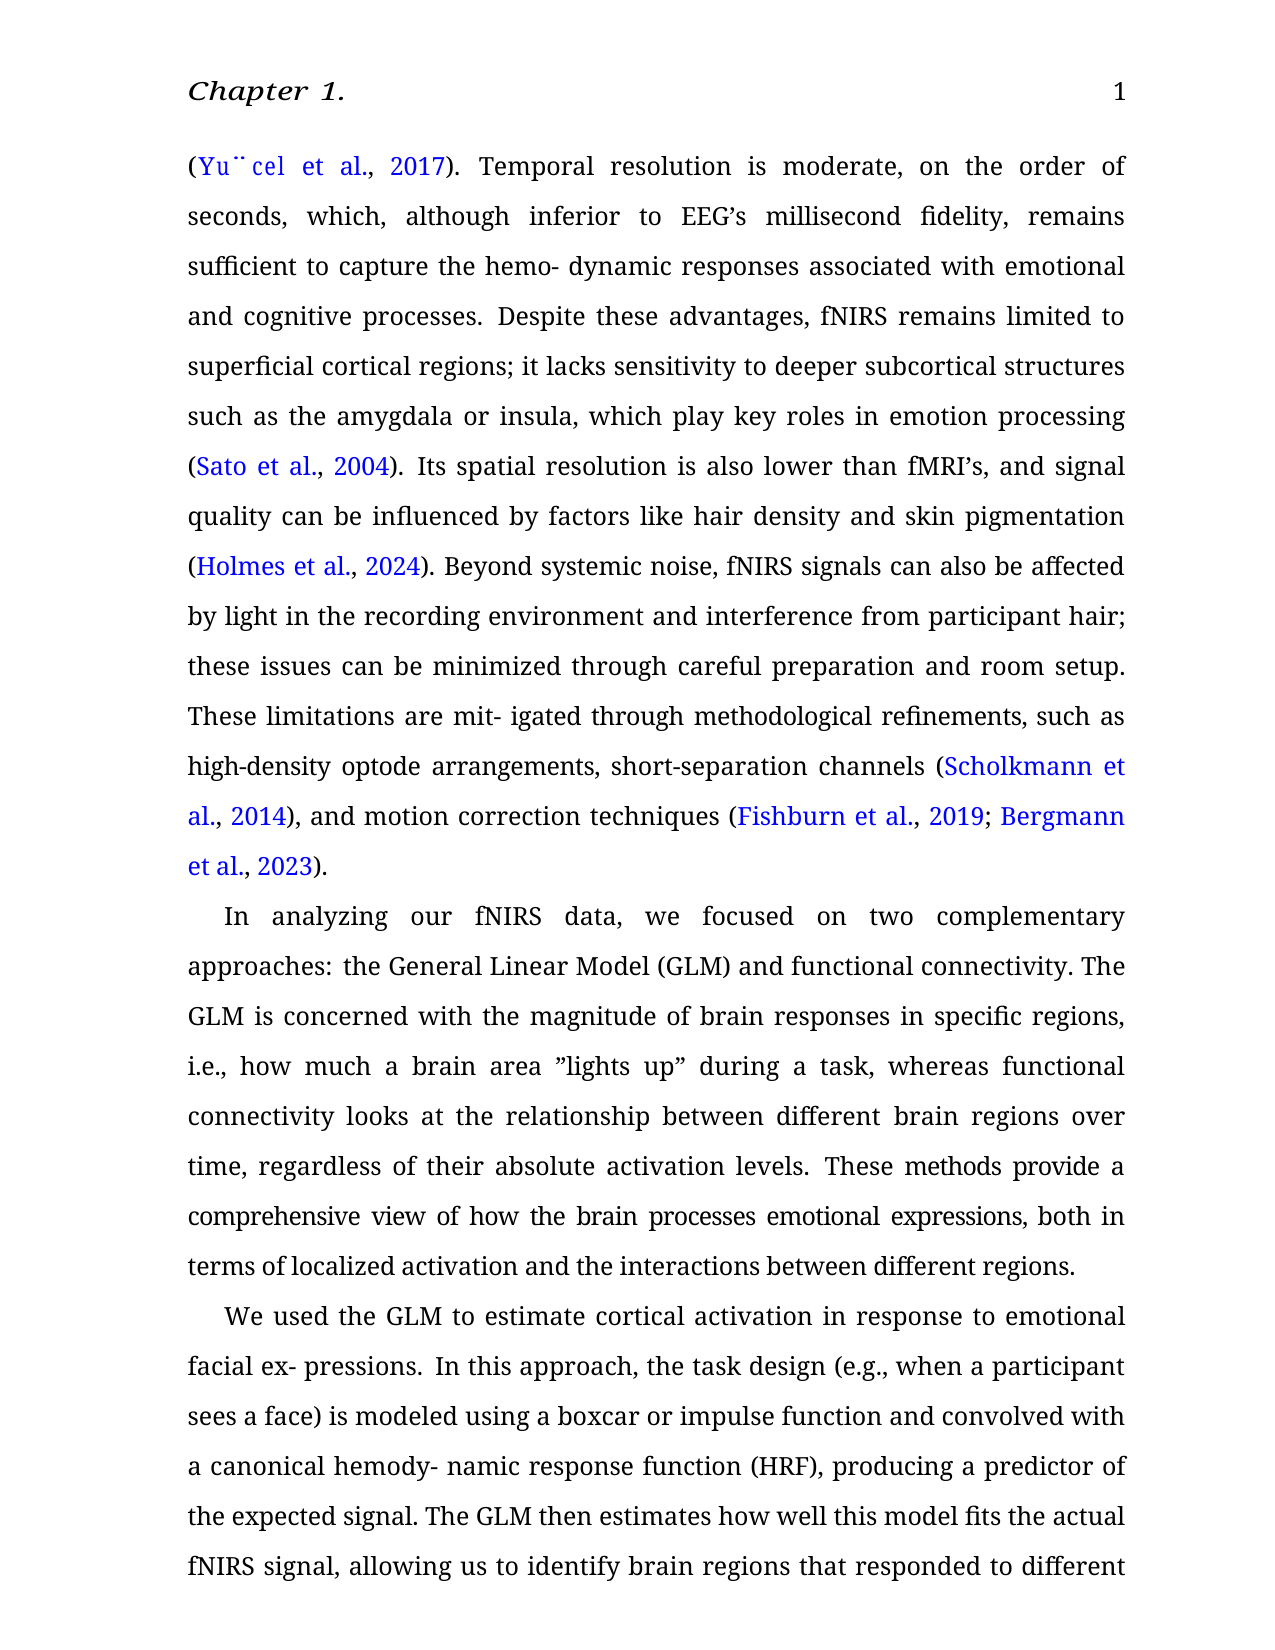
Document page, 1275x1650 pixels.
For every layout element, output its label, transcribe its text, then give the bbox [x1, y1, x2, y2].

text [187, 1299, 1126, 1583]
text In analyzing our fNIRS data, we focused on two complementary approaches: the General Linear Model (GLM) and functional connectivity. The GLM is concerned with the magnitude of brain responses in specific regions, i.e., how much a brain area ”lights up” during a task, whereas functional connectivity looks at the relationship between different brain regions over time, regardless of their absolute activation levels. These methods provide a comprehensive view of how the brain processes emotional expressions, both in terms of localized activation and the interactions between different regions. [187, 899, 1125, 1283]
text (Yu¨cel et al., 2017). Temporal resolution is moderate, on the order of seconds, which, although inferior to EEG’s millisecond fidelity, remains sufficient to capture the hemo- dynamic responses associated with emotional and cognitive processes. Despite these advantages, fNIRS remains limited to superficial cortical regions; it lacks sensitivity to deeper subcortical structures such as the amygdala or insula, which play key roles in emotion processing (Sato et al., 2004). Its spatial resolution is also lower than fMRI’s, and signal quality can be influenced by factors like hair density and skin pigmentation (Holmes et al., 2024). Beyond systemic noise, fNIRS signals can also be affected by light in the recording environment and interference from participant hair; these issues can be minimized through careful preparation and room setup. These limitations are mit- igated through methodological refinements, such as high-density optode arrangements, short-separation channels (Scholkmann et al., 2014), and motion correction techniques (Fishburn et al., 2019; Bergmann et al., 2023). [187, 148, 1125, 882]
